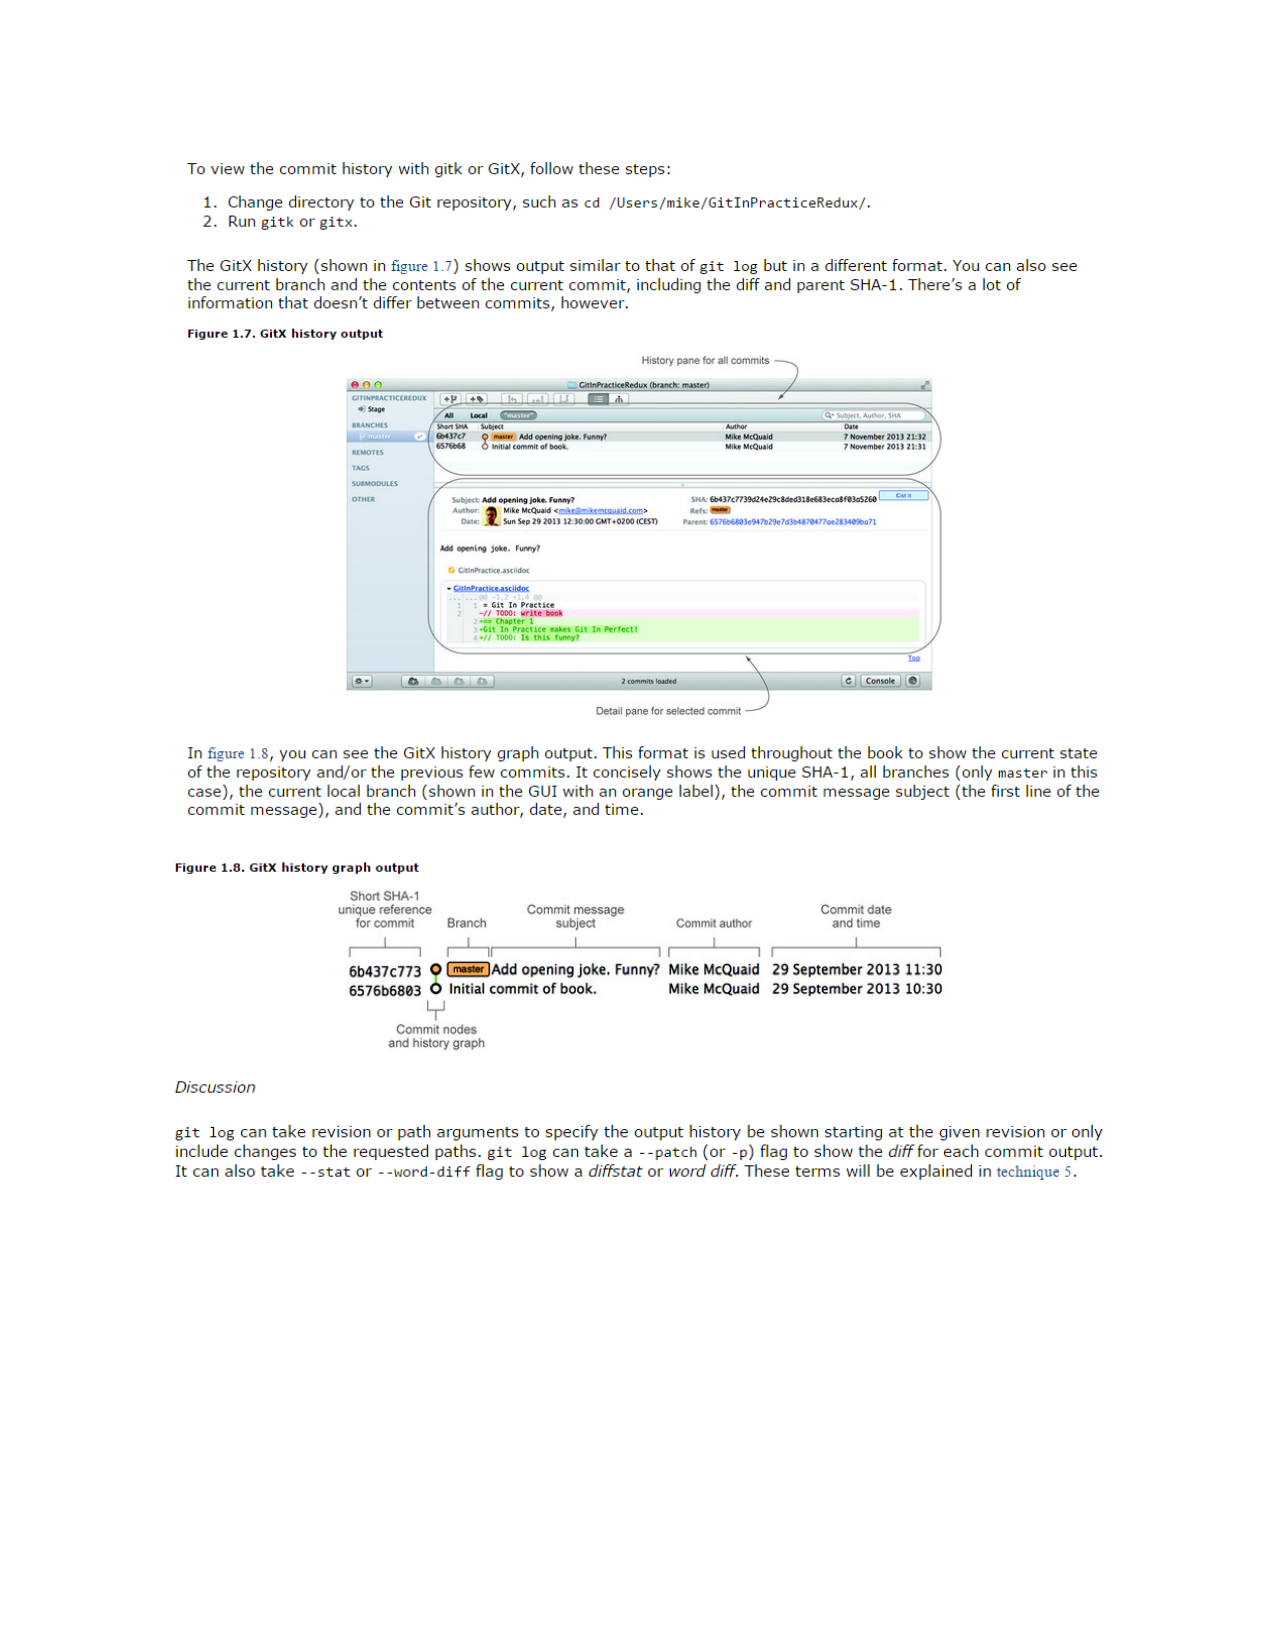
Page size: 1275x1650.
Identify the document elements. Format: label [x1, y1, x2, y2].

picture [150, 851, 1125, 1212]
picture [150, 150, 1125, 827]
